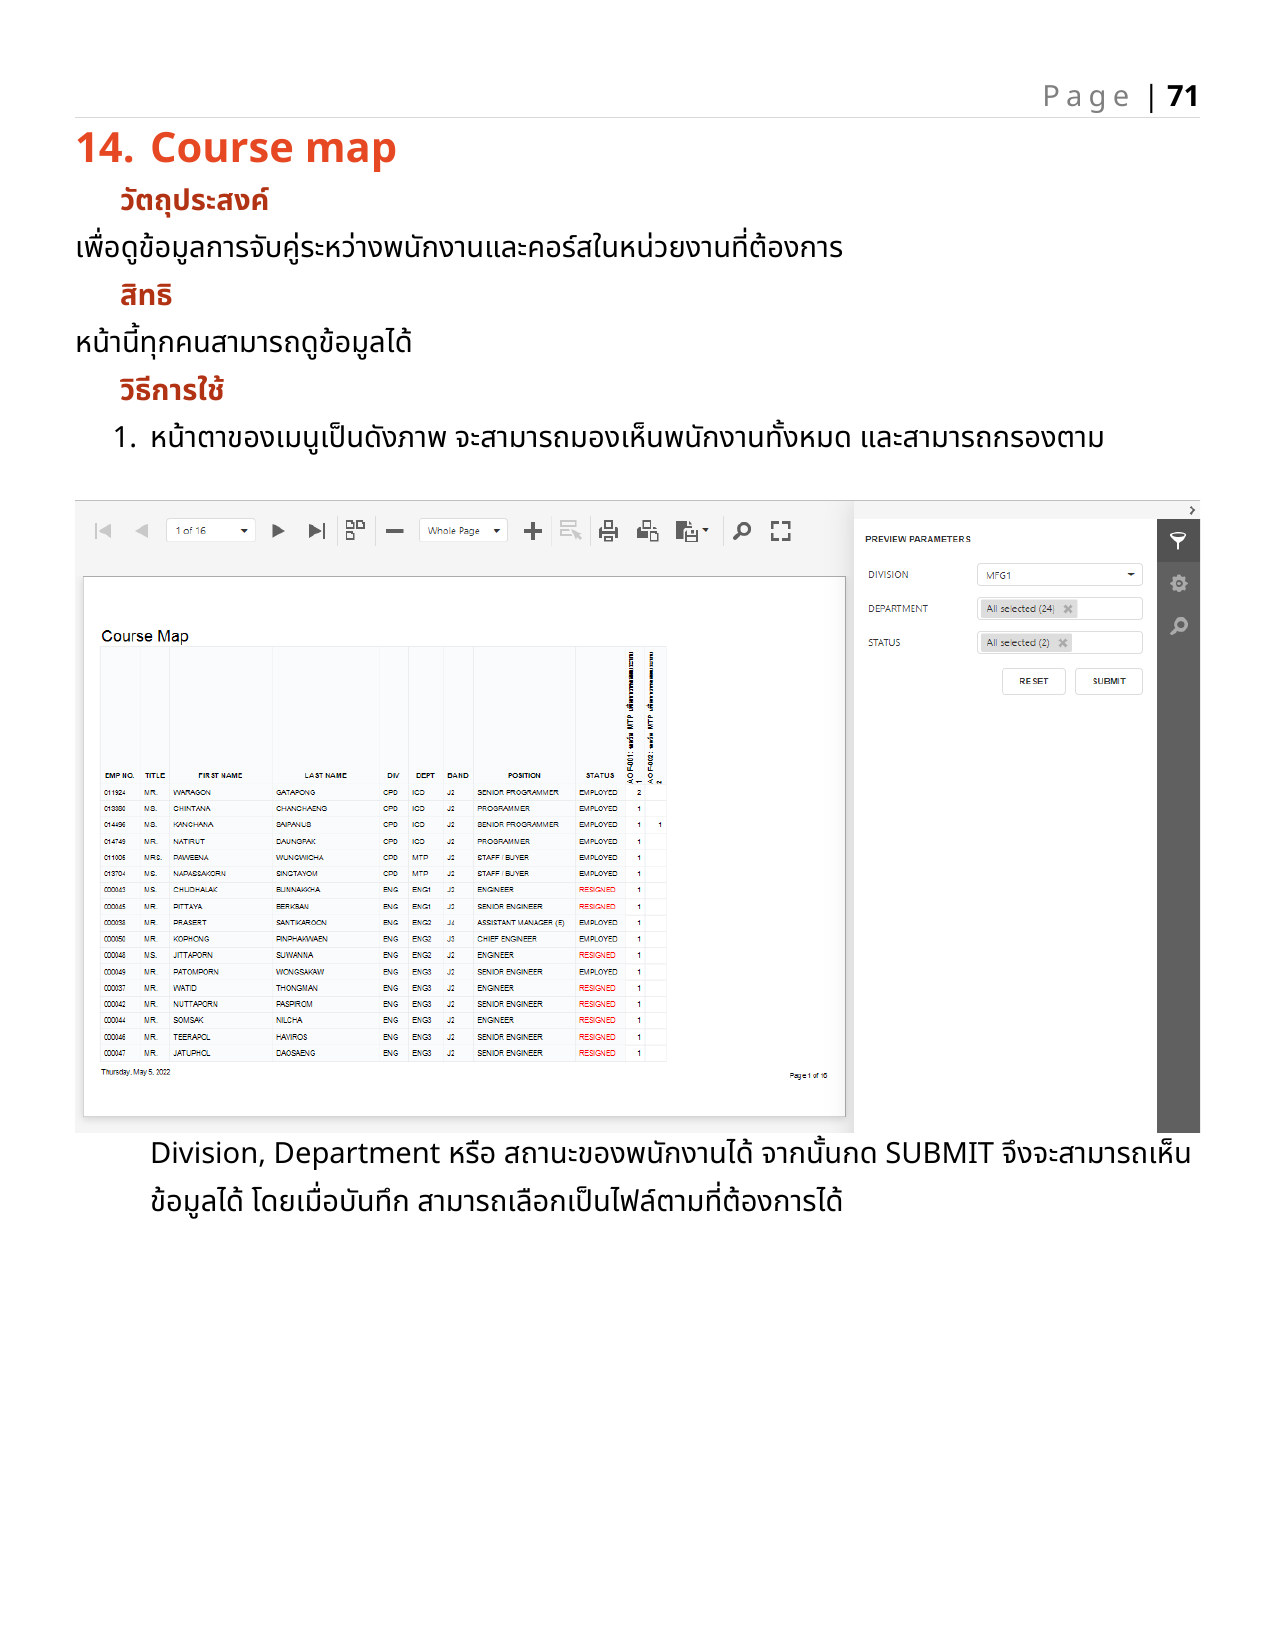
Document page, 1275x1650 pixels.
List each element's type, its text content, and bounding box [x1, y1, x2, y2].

subtitle วัตถุประสงค์ [120, 179, 1200, 223]
text หน้านี้ทุกคนสามารถดูข้อมูลได้ [75, 322, 1200, 366]
picture [75, 500, 1200, 1133]
list หน้าตาของเมนูเป็นดังภาพ จะสามารถมองเห็นพนักงานทั้งหมด และสามารถกรองตาม Division, Department หรือ สถานะของพนักงานได้ จากนั้นกด SUBMIT จึงจะสามารถเห็นข้อมูลได้ โดยเมื่อบันทึก สามารถเลือกเป็นไฟล์ตามที่ต้องการได้ [112, 417, 1200, 500]
subtitle Course map [75, 118, 1200, 174]
subtitle สิทธิ [120, 274, 1200, 318]
list หน้าตาของเมนูเป็นดังภาพ จะสามารถมองเห็นพนักงานทั้งหมด และสามารถกรองตาม Division, Department หรือ สถานะของพนักงานได้ จากนั้นกด SUBMIT จึงจะสามารถเห็นข้อมูลได้ โดยเมื่อบันทึก สามารถเลือกเป็นไฟล์ตามที่ต้องการได้ [112, 1133, 1200, 1224]
text เพื่อดูข้อมูลการจับคู่ระหว่างพนักงานและคอร์สในหน่วยงานที่ต้องการ [75, 227, 1200, 271]
subtitle วิธีการใช้ [120, 369, 1200, 413]
